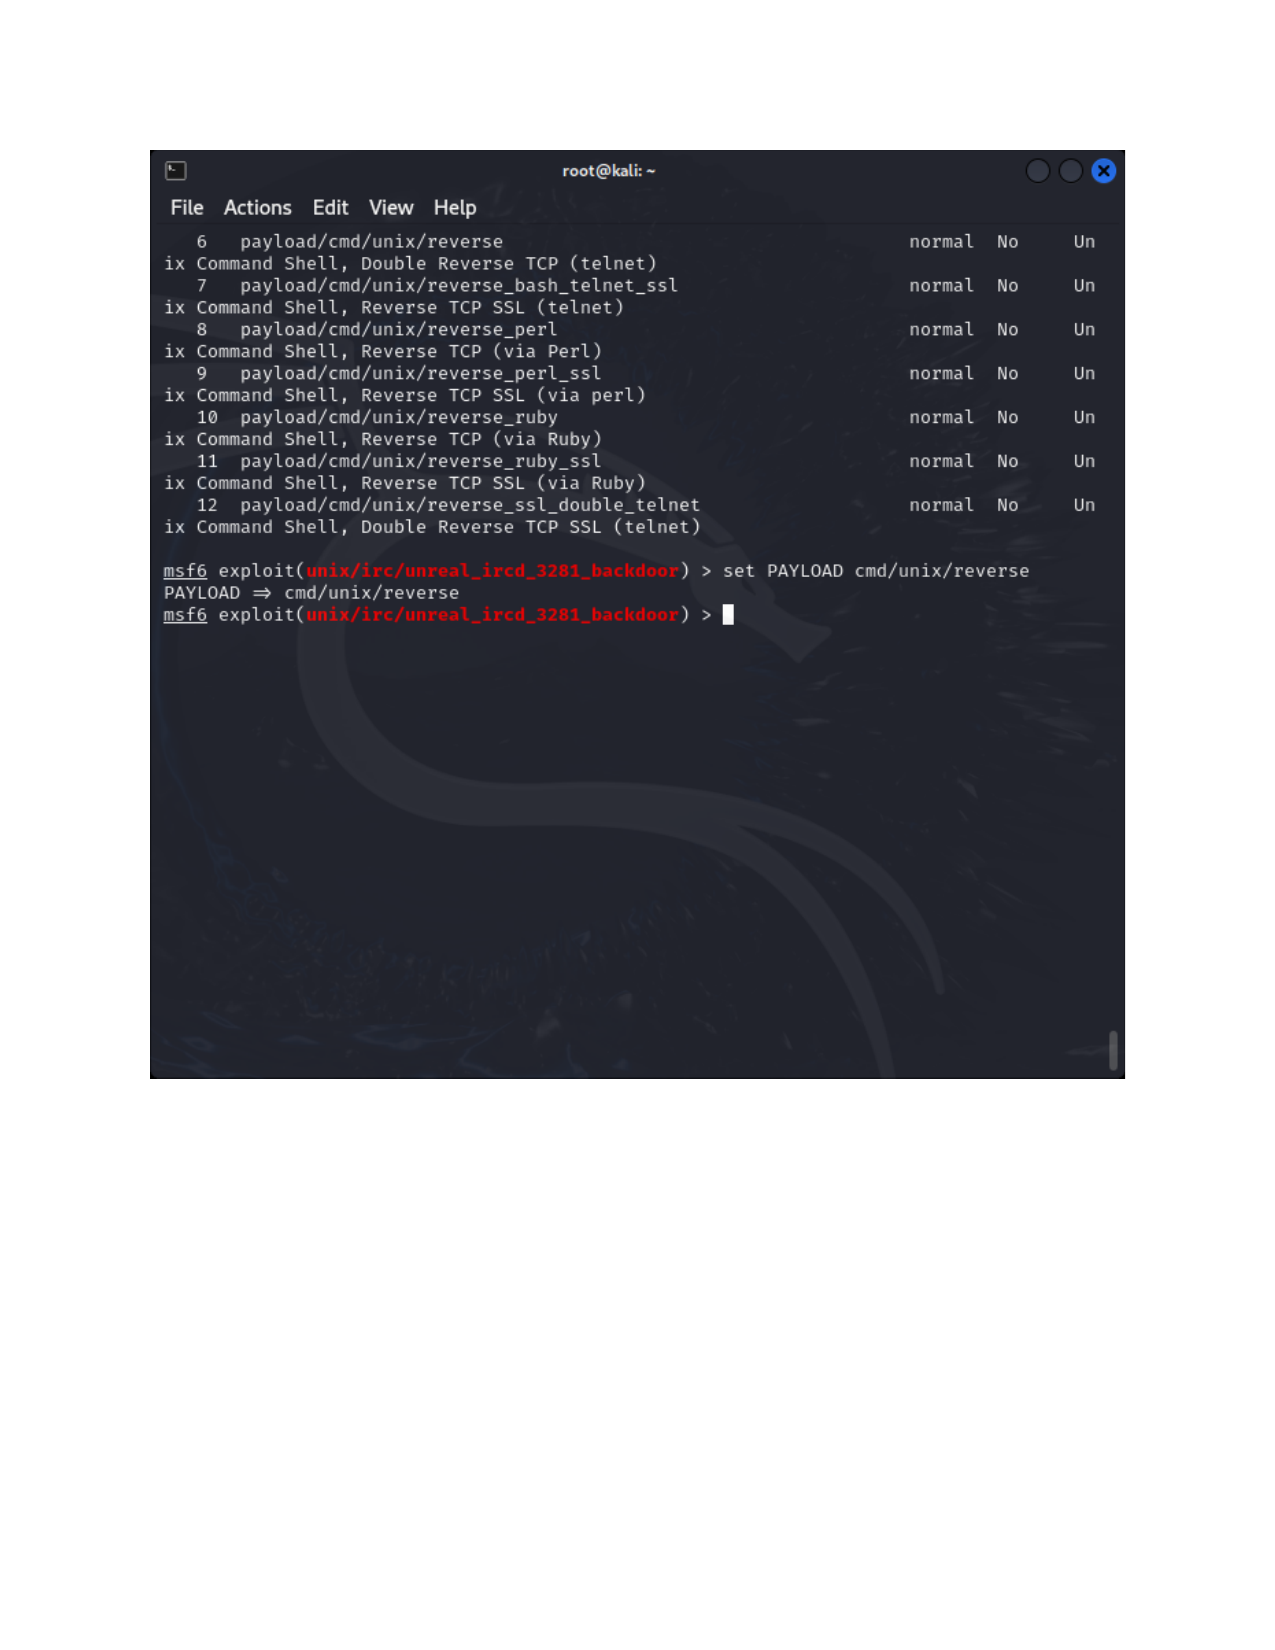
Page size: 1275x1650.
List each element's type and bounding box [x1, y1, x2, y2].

picture [150, 150, 1125, 1079]
